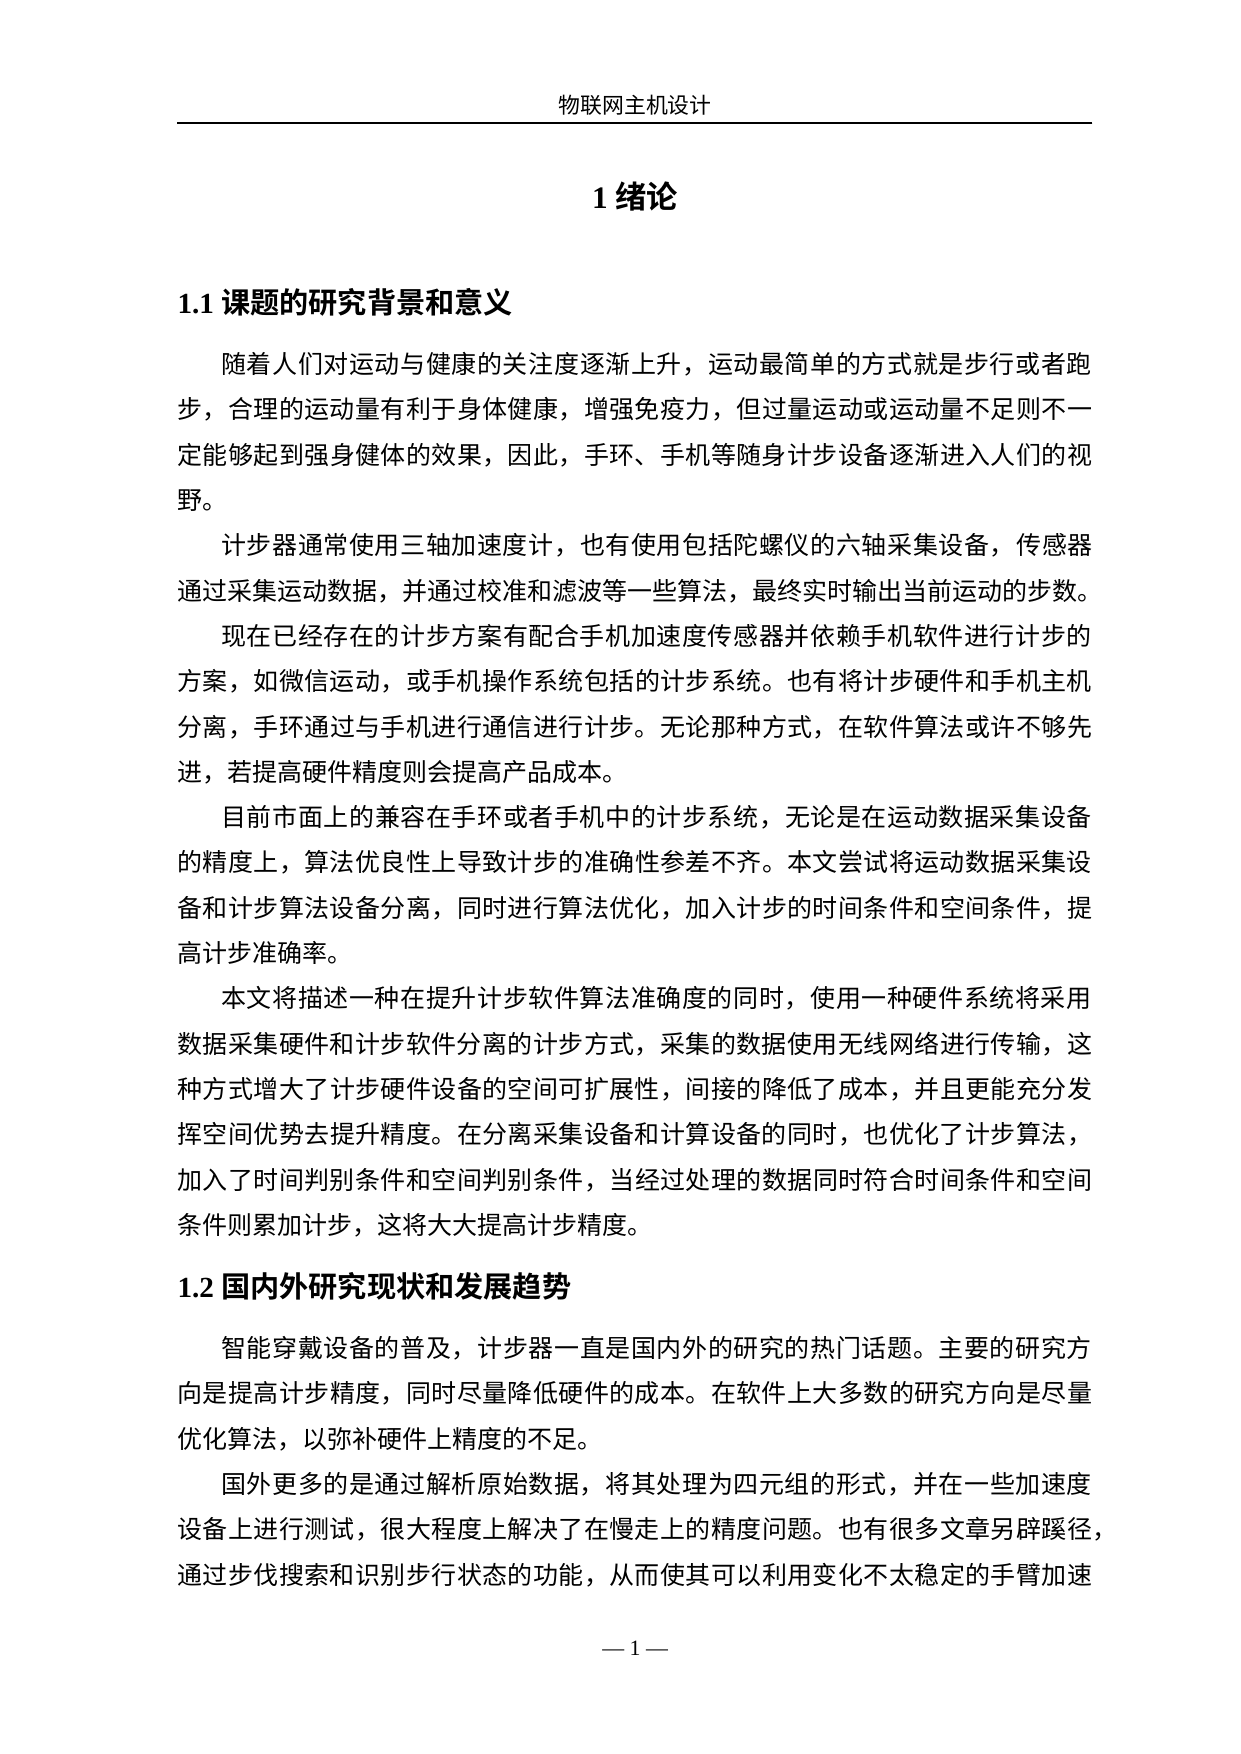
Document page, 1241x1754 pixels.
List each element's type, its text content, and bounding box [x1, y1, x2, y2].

text 本文将描述一种在提升计步软件算法准确度的同时，使用一种硬件系统将采用数据采集硬件和计步软件分离的计步方式，采集的数据使用无线网络进行传输，这种方式增大了计步硬件设备的空间可扩展性，间接的降低了成本，并且更能充分发挥空间优势去提升精度。在分离采集设备和计算设备的同时，也优化了计步算法，加入了时间判别条件和空间判别条件，当经过处理的数据同时符合时间条件和空间条件则累加计步，这将大大提高计步精度。 [177, 979, 1092, 1242]
subtitle 课题的研究背景和意义 [177, 279, 1092, 321]
subtitle 绪论 [177, 173, 1092, 218]
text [177, 1464, 1092, 1591]
text 随着人们对运动与健康的关注度逐渐上升，运动最简单的方式就是步行或者跑步，合理的运动量有利于身体健康，增强免疫力，但过量运动或运动量不足则不一定能够起到强身健体的效果，因此，手环、手机等随身计步设备逐渐进入人们的视野。 [177, 344, 1092, 517]
text 计步器通常使用三轴加速度计，也有使用包括陀螺仪的六轴采集设备，传感器通过采集运动数据，并通过校准和滤波等一些算法，最终实时输出当前运动的步数。 [177, 526, 1092, 607]
subtitle 国内外研究现状和发展趋势 [177, 1263, 1092, 1306]
text 目前市面上的兼容在手环或者手机中的计步系统，无论是在运动数据采集设备的精度上，算法优良性上导致计步的准确性参差不齐。本文尝试将运动数据采集设备和计步算法设备分离，同时进行算法优化，加入计步的时间条件和空间条件，提高计步准确率。 [177, 798, 1092, 970]
text 现在已经存在的计步方案有配合手机加速度传感器并依赖手机软件进行计步的方案，如微信运动，或手机操作系统包括的计步系统。也有将计步硬件和手机主机分离，手环通过与手机进行通信进行计步。无论那种方式，在软件算法或许不够先进，若提高硬件精度则会提高产品成本。 [177, 616, 1092, 788]
text 智能穿戴设备的普及，计步器一直是国内外的研究的热门话题。主要的研究方向是提高计步精度，同时尽量降低硬件的成本。在软件上大多数的研究方向是尽量优化算法，以弥补硬件上精度的不足。 [177, 1328, 1092, 1455]
